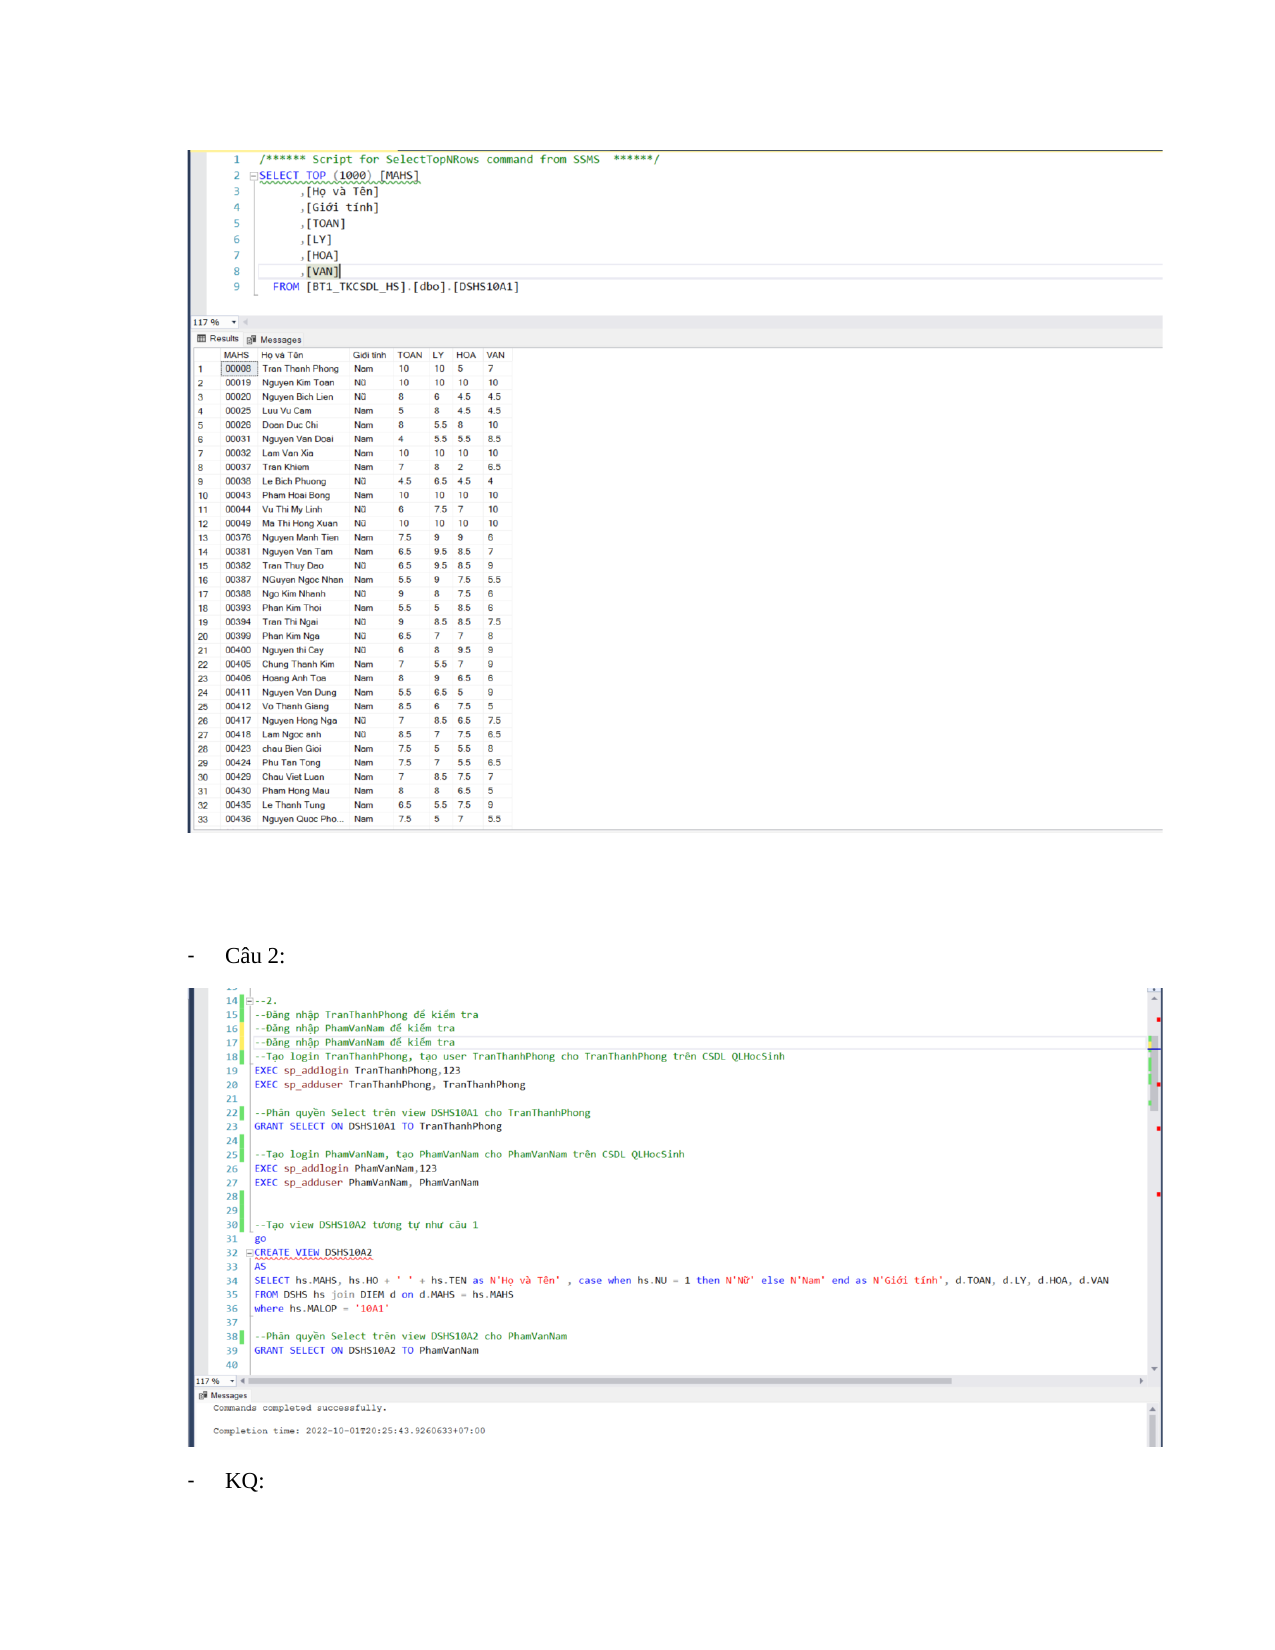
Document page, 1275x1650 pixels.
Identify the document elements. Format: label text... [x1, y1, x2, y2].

list Câu 2: [187, 941, 1125, 969]
picture [187, 988, 1163, 1447]
picture [187, 150, 1163, 833]
list KQ: [187, 1466, 1125, 1494]
